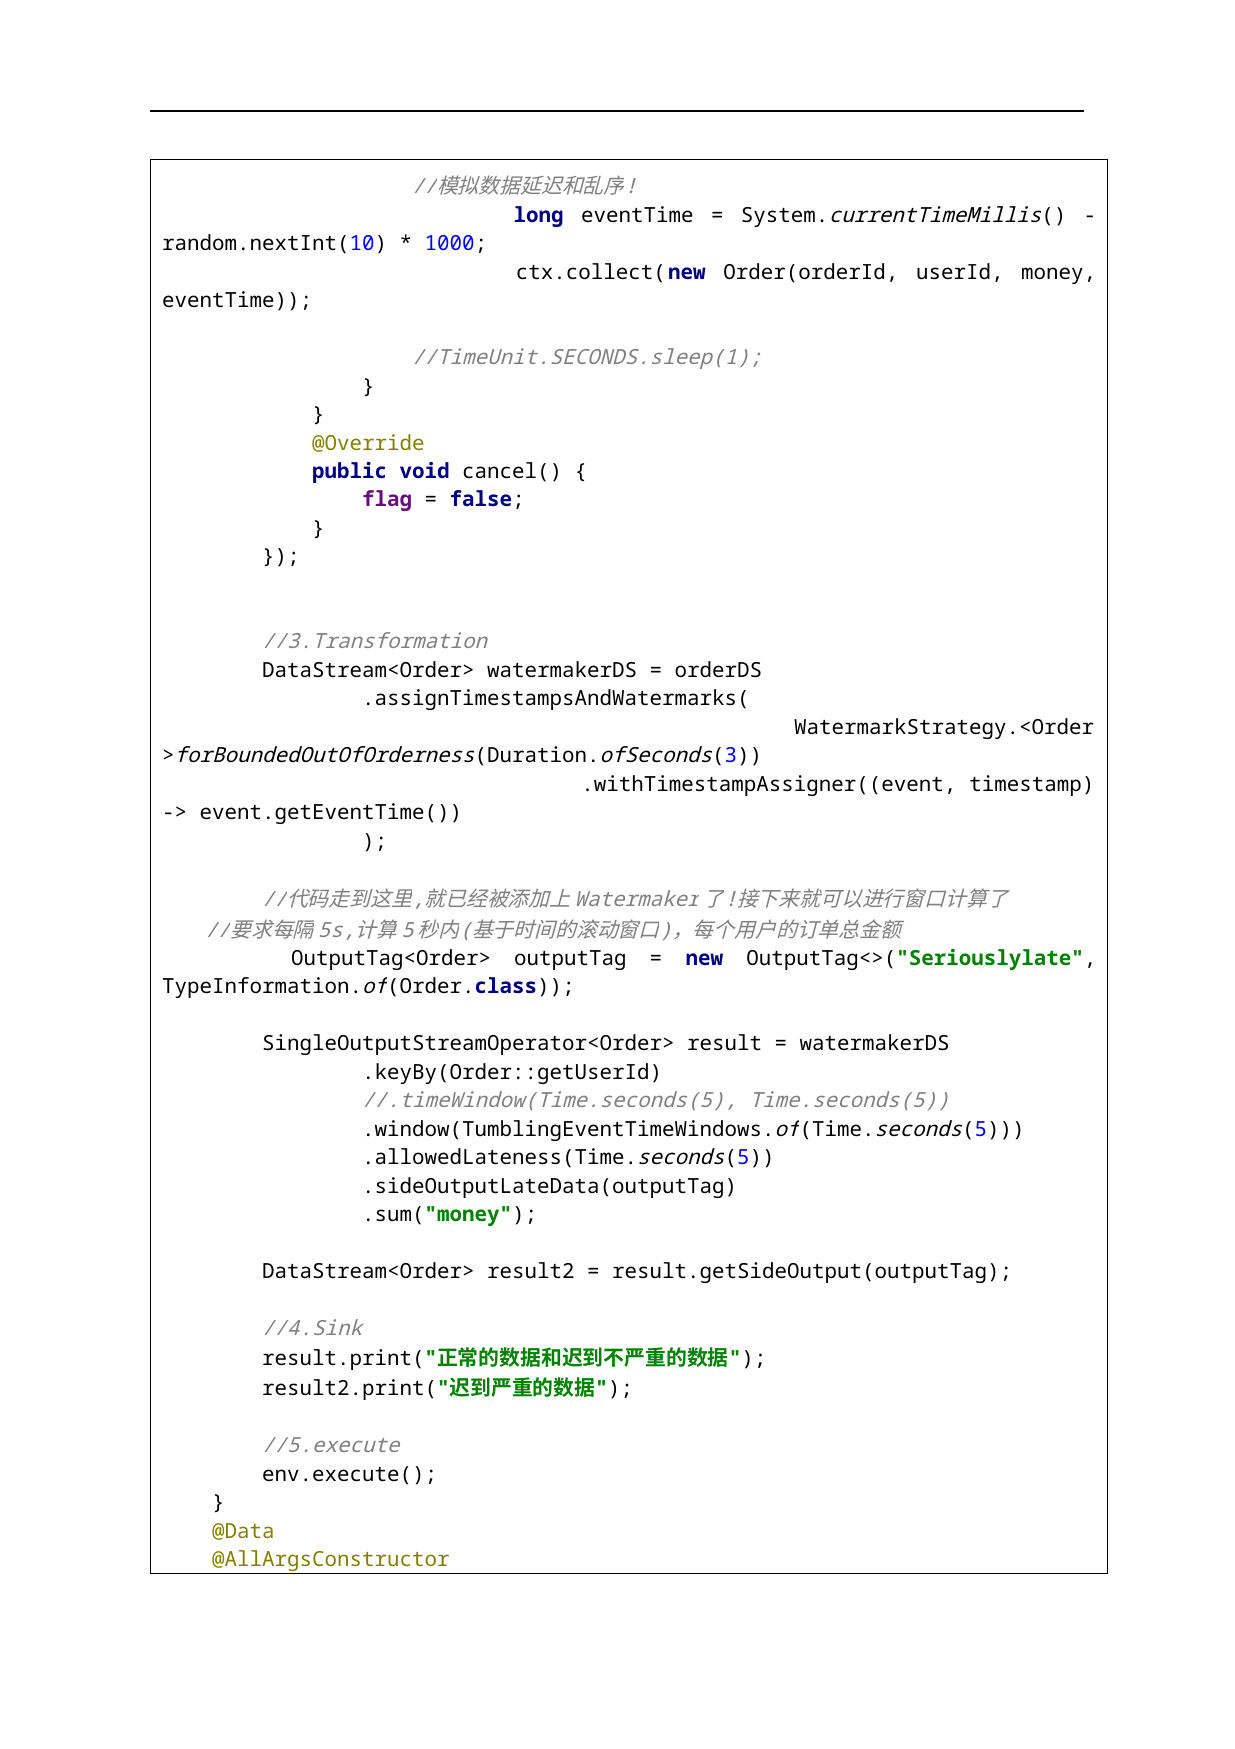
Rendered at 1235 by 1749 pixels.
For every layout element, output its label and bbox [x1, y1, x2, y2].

table_header [151, 160, 1107, 1573]
